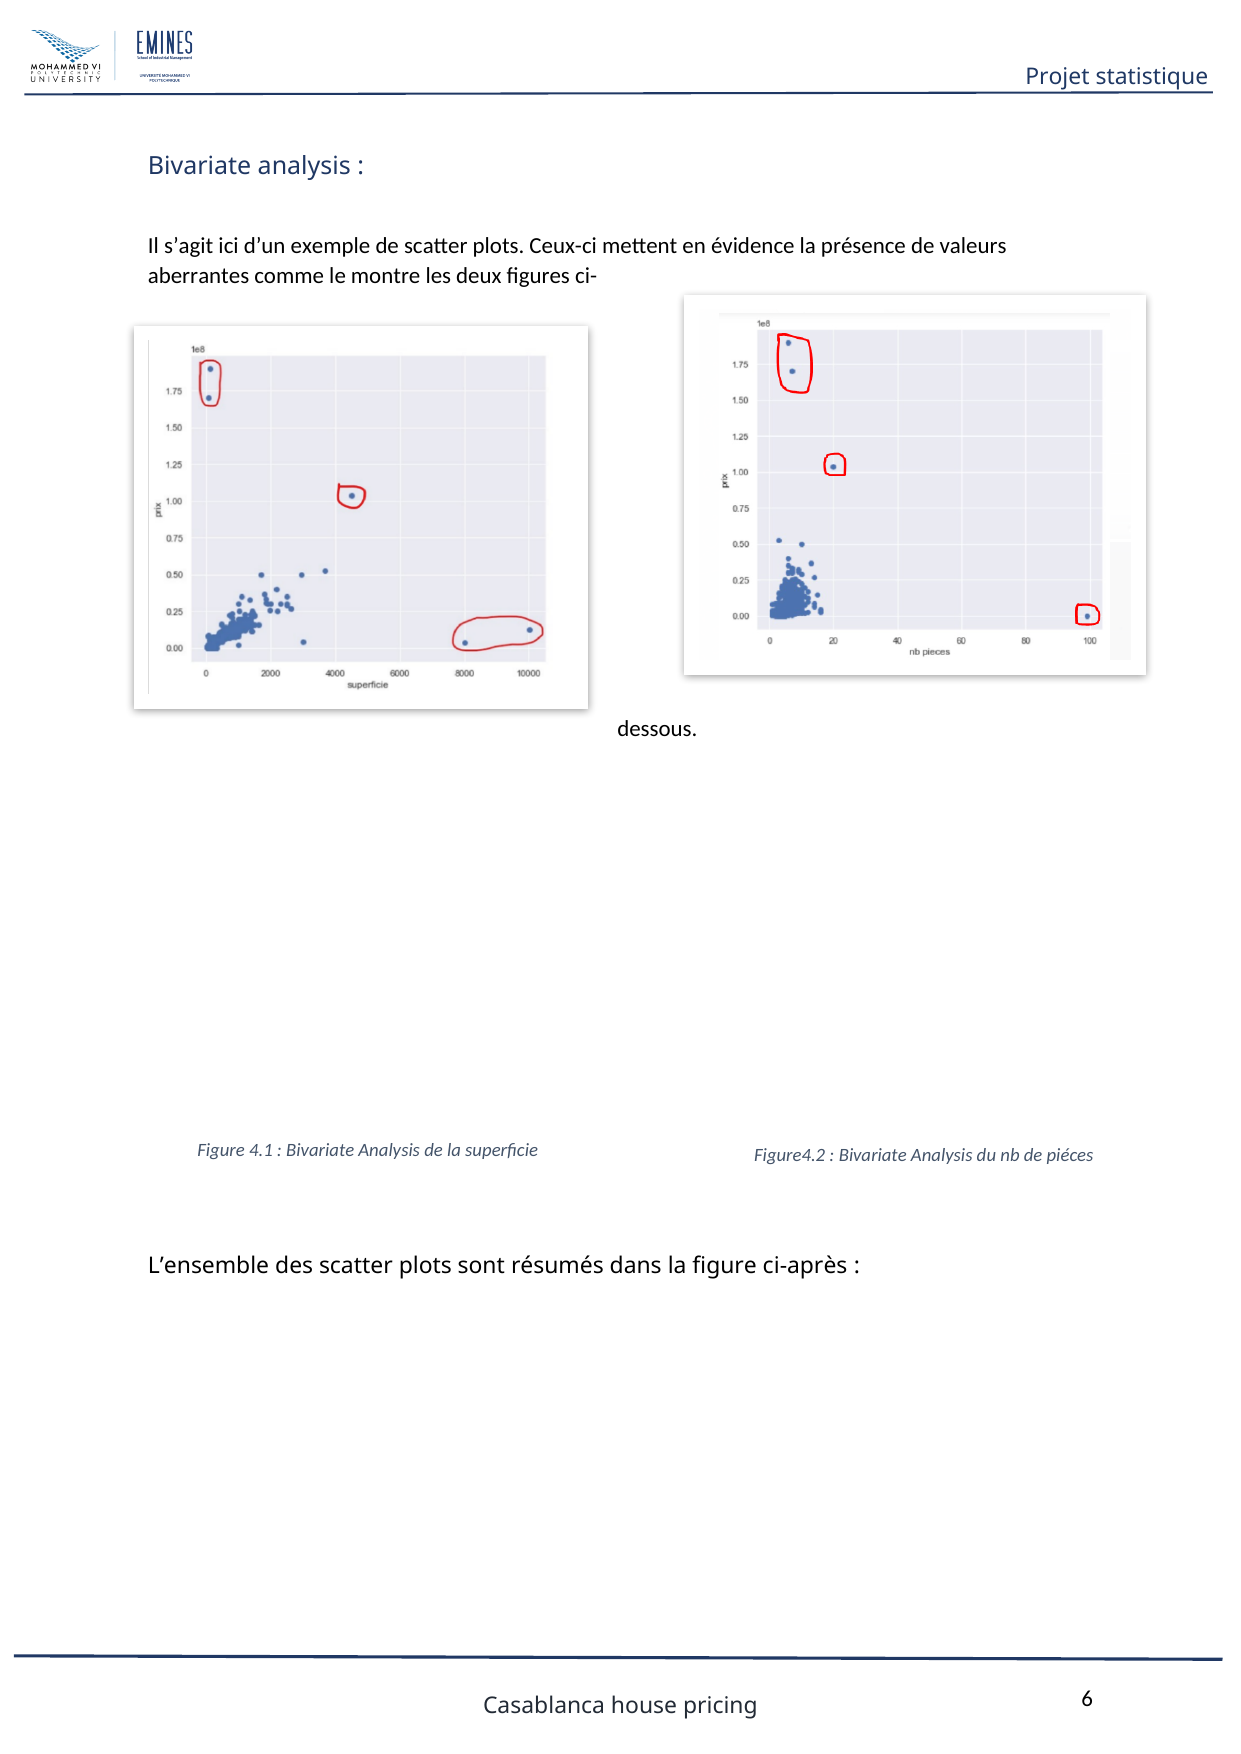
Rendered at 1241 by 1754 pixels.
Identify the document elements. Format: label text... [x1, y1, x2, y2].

subtitle Bivariate analysis : [148, 148, 1093, 182]
picture [148, 340, 574, 694]
list L’ensemble des scatter plots sont résumés dans la figure ci-après : [148, 1249, 1093, 1280]
picture [699, 309, 1131, 660]
picture [18, 16, 203, 93]
